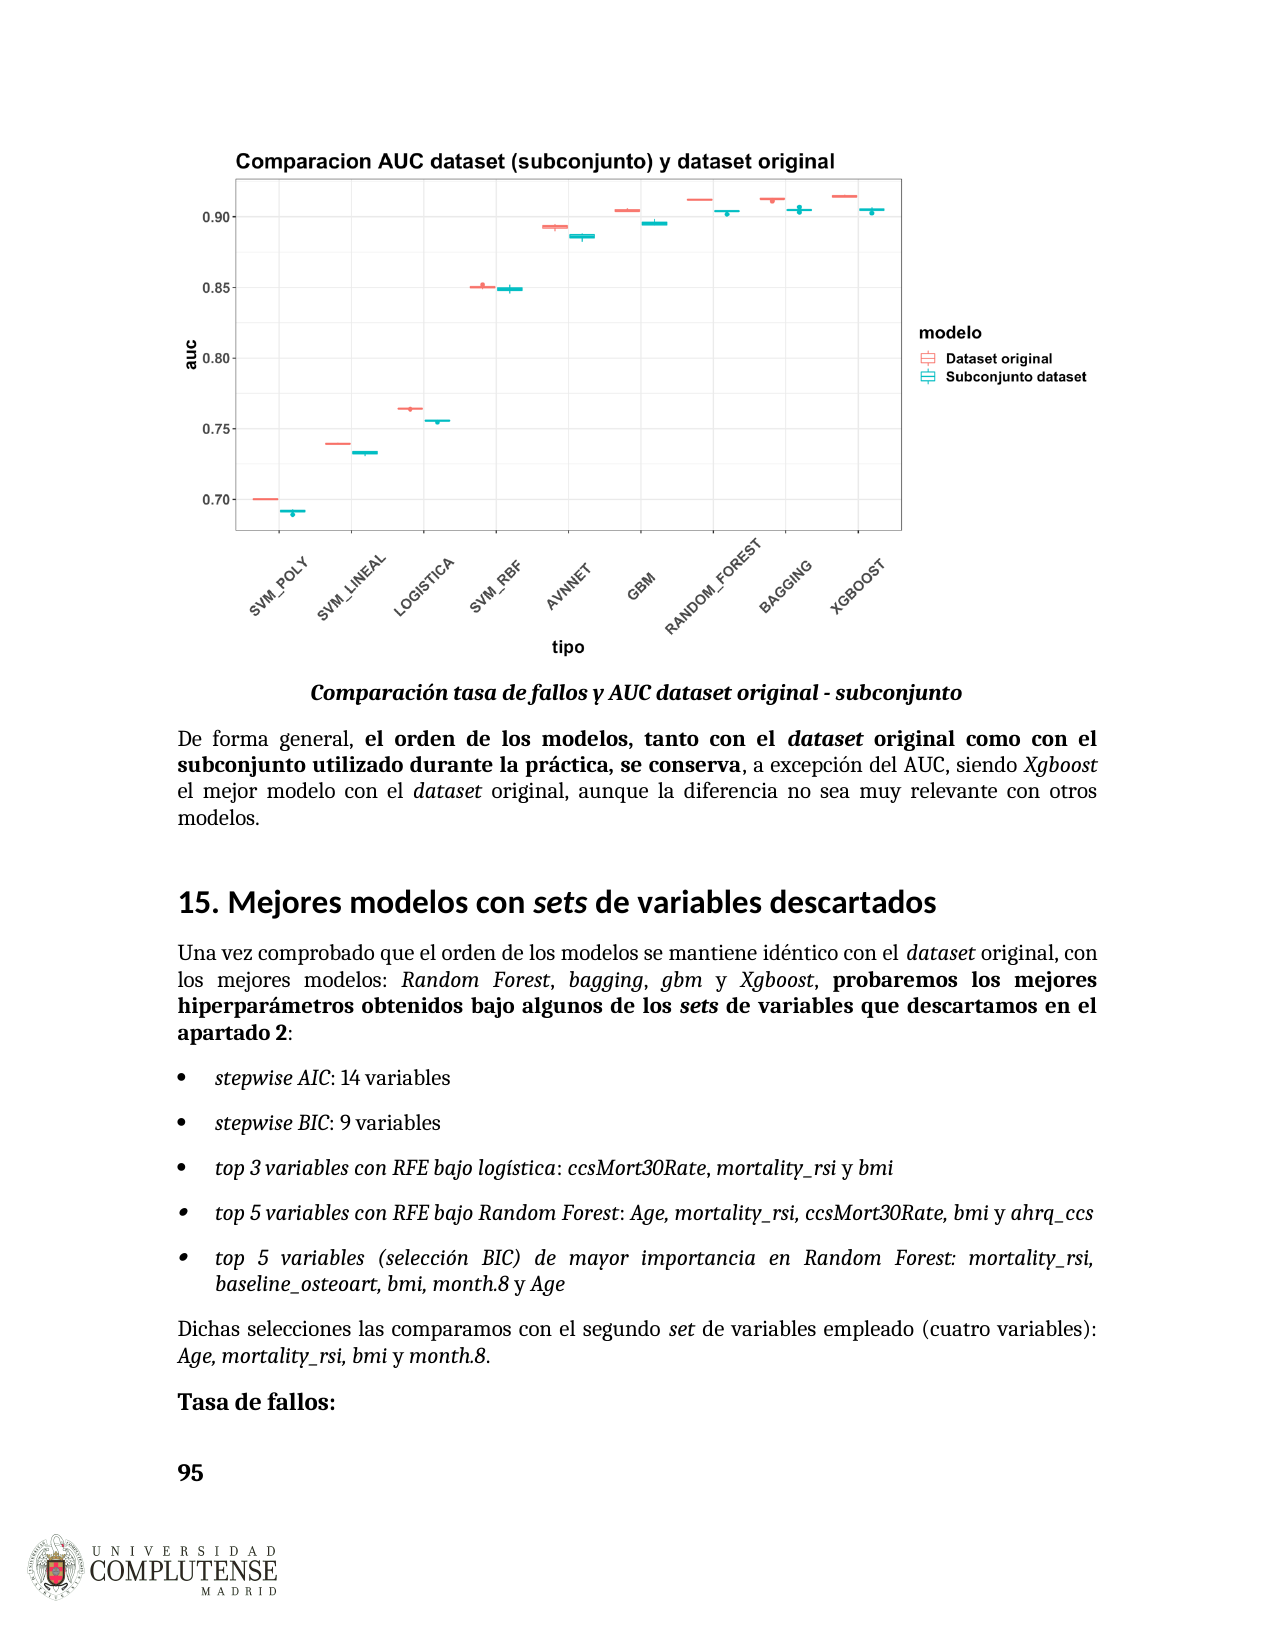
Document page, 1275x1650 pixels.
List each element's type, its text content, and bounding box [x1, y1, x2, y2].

list stepwise BIC: 9 variables [177, 1109, 1098, 1136]
list stepwise AIC: 14 variables [177, 1064, 1098, 1091]
text Tasa de fallos: [177, 1388, 1098, 1416]
text Dichas selecciones las comparamos con el segundo set de variables empleado (cuatro variables): Age, mortality_rsi, bmi y month.8. [177, 1316, 1098, 1369]
list top 5 variables (selección BIC) de mayor importancia en Random Forest: mortality_rsi, baseline_osteoart, bmi, month.8 y Age [177, 1245, 1098, 1297]
picture [24, 1496, 280, 1640]
text Comparación tasa de fallos y AUC dataset original - subconjunto [177, 680, 1098, 707]
text De forma general, el orden de los modelos, tanto con el dataset original como con el subconjunto utilizado durante la práctica, se conserva, a excepción del AUC, siendo Xgboost el mejor modelo con el dataset original, aunque la diferencia no sea muy relevante con otros modelos. [177, 725, 1098, 831]
picture [177, 147, 1098, 662]
text Una vez comprobado que el orden de los modelos se mantiene idéntico con el dataset original, con los mejores modelos: Random Forest, bagging, gbm y Xgboost, probaremos los mejores hiperparámetros obtenidos bajo algunos de los sets de variables que descartamos en el apartado 2: [177, 940, 1098, 1046]
subtitle 15. Mejores modelos con sets de variables descartados [177, 881, 1098, 921]
list top 3 variables con RFE bajo logística: ccsMort30Rate, mortality_rsi y bmi [177, 1154, 1098, 1181]
list top 5 variables con RFE bajo Random Forest: Age, mortality_rsi, ccsMort30Rate, bmi y ahrq_ccs [177, 1200, 1098, 1226]
